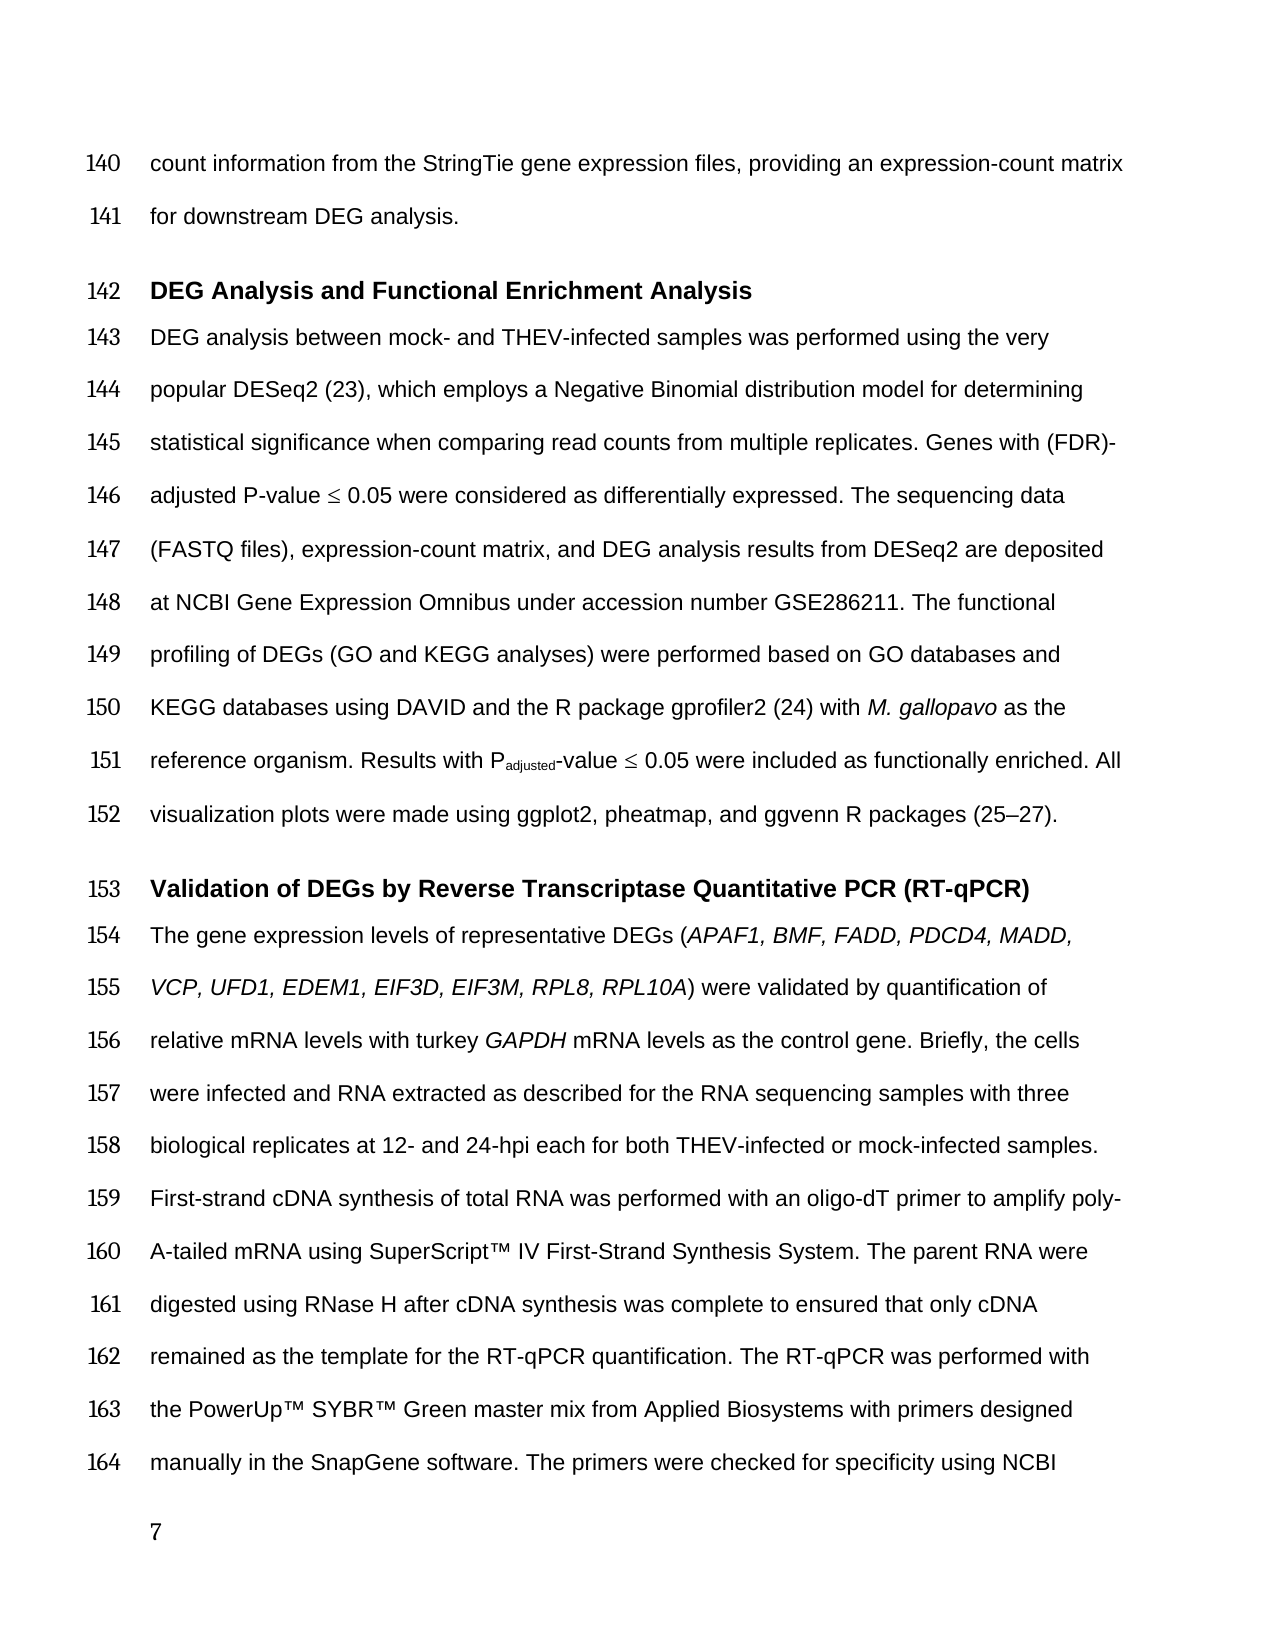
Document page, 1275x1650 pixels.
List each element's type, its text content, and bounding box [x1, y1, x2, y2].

subtitle Validation of DEGs by Reverse Transcriptase Quantitative PCR (RT-qPCR) [150, 874, 1125, 903]
text DEG analysis between mock- and THEV-infected samples was performed using the very popular DESeq2 (23), which employs a Negative Binomial distribution model for determining statistical significance when comparing read counts from multiple replicates. Genes with (FDR)-adjusted P-value 0.05 were considered as differentially expressed. The sequencing data (FASTQ files), expression-count matrix, and DEG analysis results from DESeq2 are deposited at NCBI Gene Expression Omnibus under accession number GSE286211. The functional profiling of DEGs (GO and KEGG analyses) were performed based on GO databases and KEGG databases using DAVID and the R package gprofiler2 (24) with M. gallopavo as the reference organism. Results with Padjusted-value 0.05 were included as functionally enriched. All visualization plots were made using ggplot2, pheatmap, and ggvenn R packages (25–27). [150, 324, 1125, 827]
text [150, 922, 1125, 1475]
subtitle DEG Analysis and Functional Enrichment Analysis [150, 276, 1125, 305]
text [150, 150, 1125, 229]
